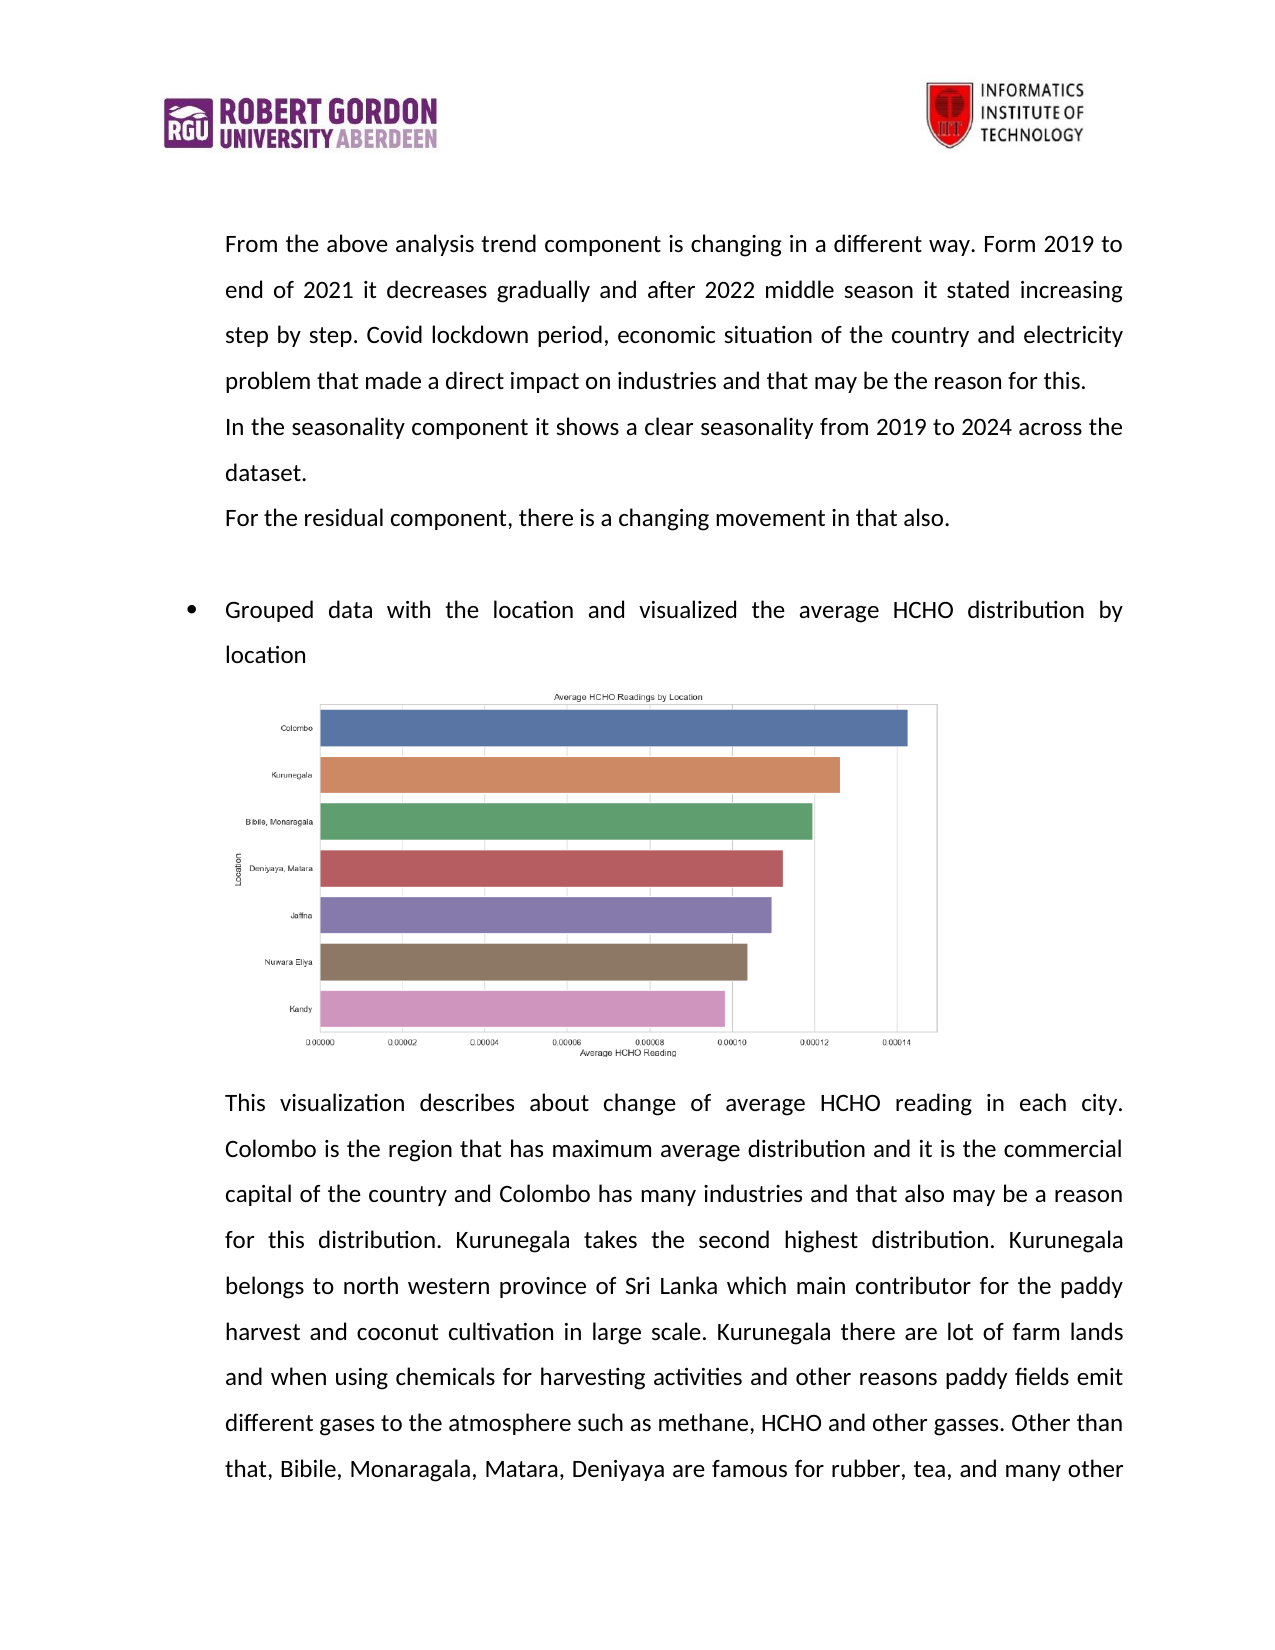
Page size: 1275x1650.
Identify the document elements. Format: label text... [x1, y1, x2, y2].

picture [920, 75, 1088, 153]
list For the residual component, there is a changing movement in that also. [225, 502, 1125, 533]
picture [225, 685, 945, 1074]
list From the above analysis trend component is changing in a different way. Form 2019 to end of 2021 it decreases gradually and after 2022 middle season it stated increasing step by step. Covid lockdown period, economic situation of the country and electricity problem that made a direct impact on industries and that may be the reason for this. [225, 228, 1125, 396]
picture [161, 91, 439, 153]
list In the seasonality component it shows a clear seasonality from 2019 to 2024 across the dataset. [225, 411, 1125, 487]
list Grouped data with the location and visualized the average HCHO distribution by location [187, 594, 1125, 670]
